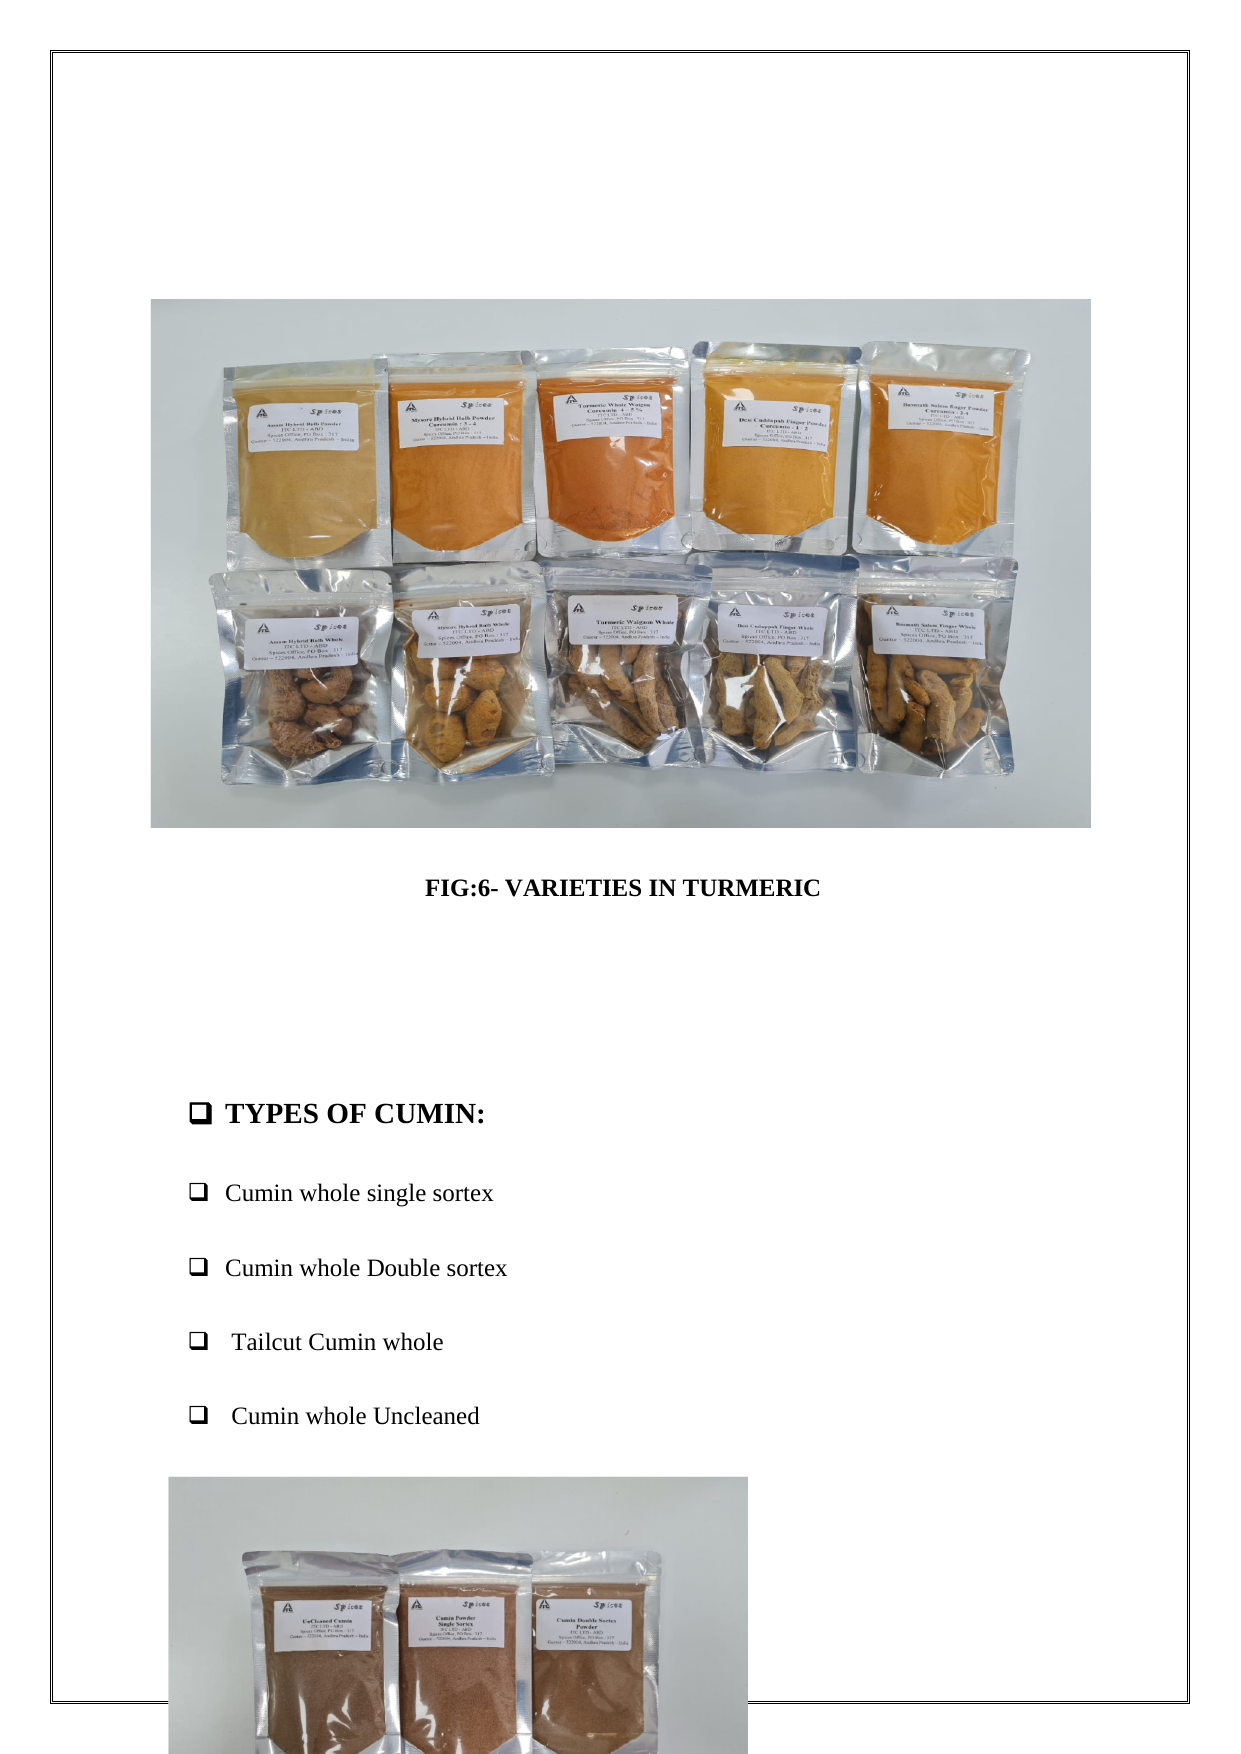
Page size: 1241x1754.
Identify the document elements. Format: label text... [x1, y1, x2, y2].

list Cumin whole Uncleaned [187, 1401, 1090, 1430]
text FIG:6- VARIETIES IN TURMERIC [150, 873, 1090, 902]
list TYPES OF CUMIN: [187, 1097, 1090, 1130]
list Cumin whole Double sortex [187, 1253, 1090, 1281]
picture [169, 1477, 748, 1754]
picture [152, 299, 1091, 828]
list Cumin whole single sortex [187, 1178, 1090, 1207]
list Tailcut Cumin whole [187, 1327, 1090, 1356]
